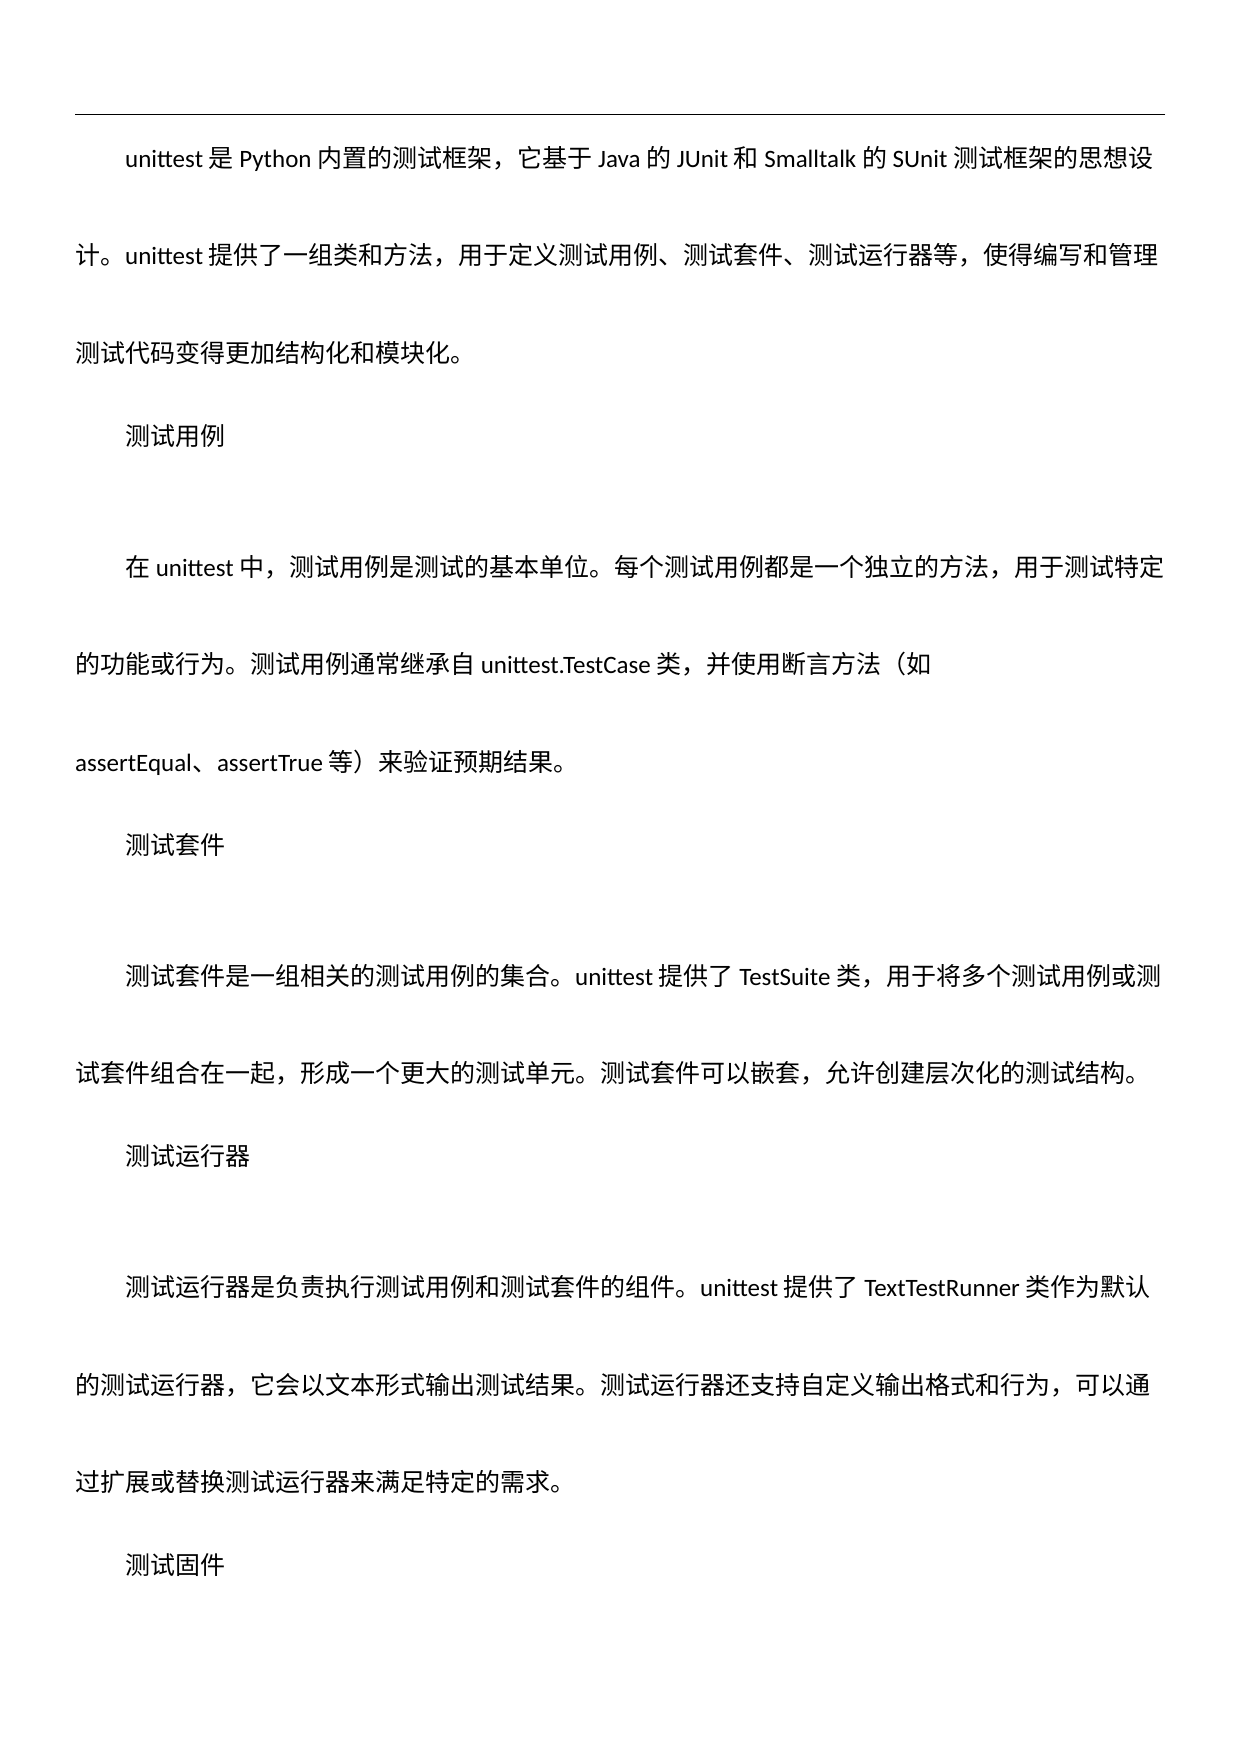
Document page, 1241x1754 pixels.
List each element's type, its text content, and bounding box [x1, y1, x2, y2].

text 测试套件 [75, 811, 1165, 876]
text 测试运行器是负责执行测试用例和测试套件的组件。unittest 提供了 TextTestRunner 类作为默认的测试运行器，它会以文本形式输出测试结果。测试运行器还支持自定义输出格式和行为，可以通过扩展或替换测试运行器来满足特定的需求。 [75, 1253, 1165, 1513]
text 在 unittest 中，测试用例是测试的基本单位。每个测试用例都是一个独立的方法，用于测试特定的功能或行为。测试用例通常继承自 unittest.TestCase 类，并使用断言方法（如 assertEqual、assertTrue 等）来验证预期结果。 [75, 533, 1165, 793]
text 测试用例 [75, 402, 1165, 467]
text unittest 是 Python 内置的测试框架，它基于 Java 的 JUnit 和 Smalltalk 的 SUnit 测试框架的思想设计。unittest 提供了一组类和方法，用于定义测试用例、测试套件、测试运行器等，使得编写和管理测试代码变得更加结构化和模块化。 [75, 124, 1165, 384]
text 测试套件是一组相关的测试用例的集合。unittest 提供了 TestSuite 类，用于将多个测试用例或测试套件组合在一起，形成一个更大的测试单元。测试套件可以嵌套，允许创建层次化的测试结构。 [75, 942, 1165, 1104]
text 测试运行器 [75, 1122, 1165, 1187]
text 测试固件 [75, 1531, 1165, 1596]
